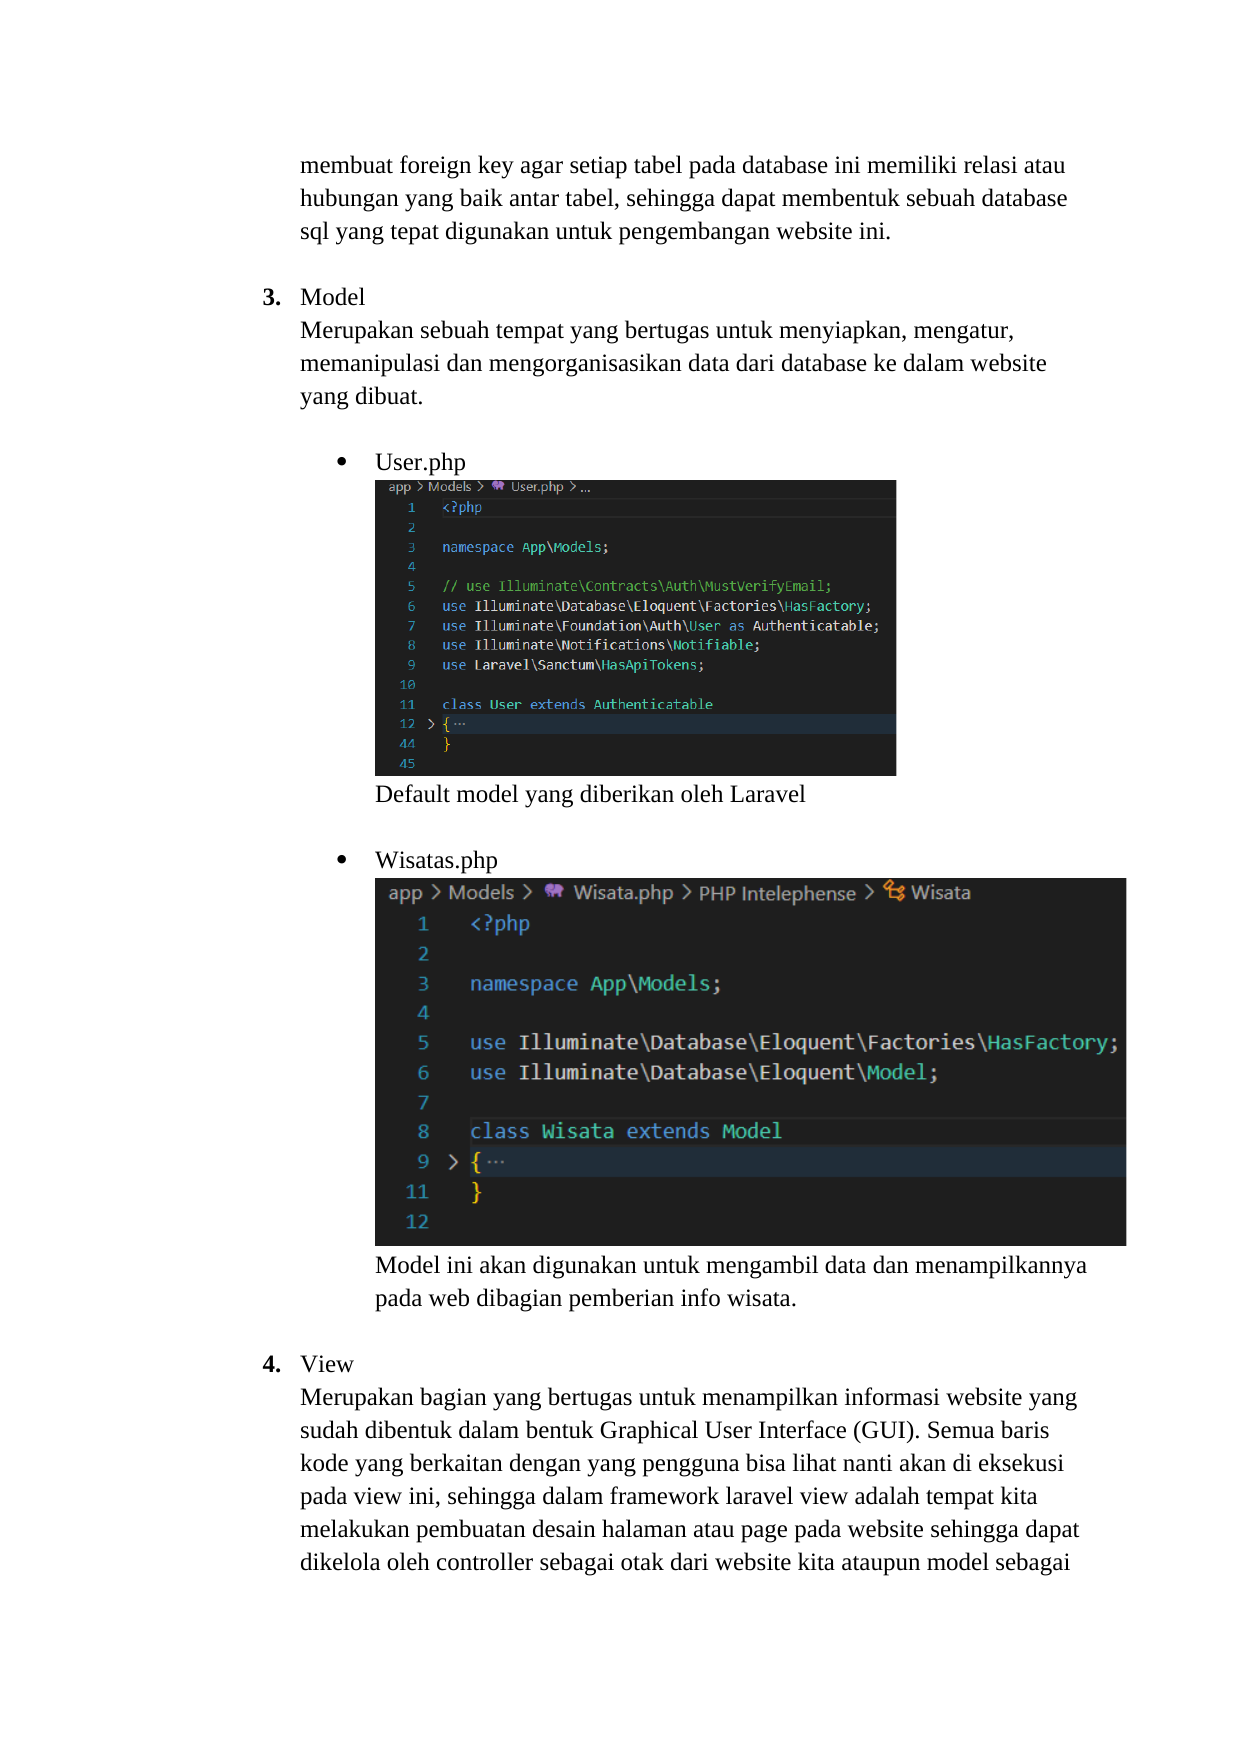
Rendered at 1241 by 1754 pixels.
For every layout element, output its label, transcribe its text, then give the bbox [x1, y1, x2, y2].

list Wisatas.php [337, 845, 1090, 874]
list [300, 150, 1090, 245]
picture [375, 480, 897, 776]
list Merupakan sebuah tempat yang bertugas untuk menyiapkan, mengatur, memanipulasi dan mengorganisasikan data dari database ke dalam website yang dibuat. [300, 315, 1090, 410]
list Default model yang diberikan oleh Laravel [300, 779, 1090, 808]
list Model [262, 282, 1090, 311]
list View [262, 1349, 1090, 1378]
picture [375, 878, 1127, 1246]
list User.php [337, 447, 1090, 476]
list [300, 1382, 1090, 1576]
list Model ini akan digunakan untuk mengambil data dan menampilkannya pada web dibagian pemberian info wisata. [375, 1250, 1090, 1312]
